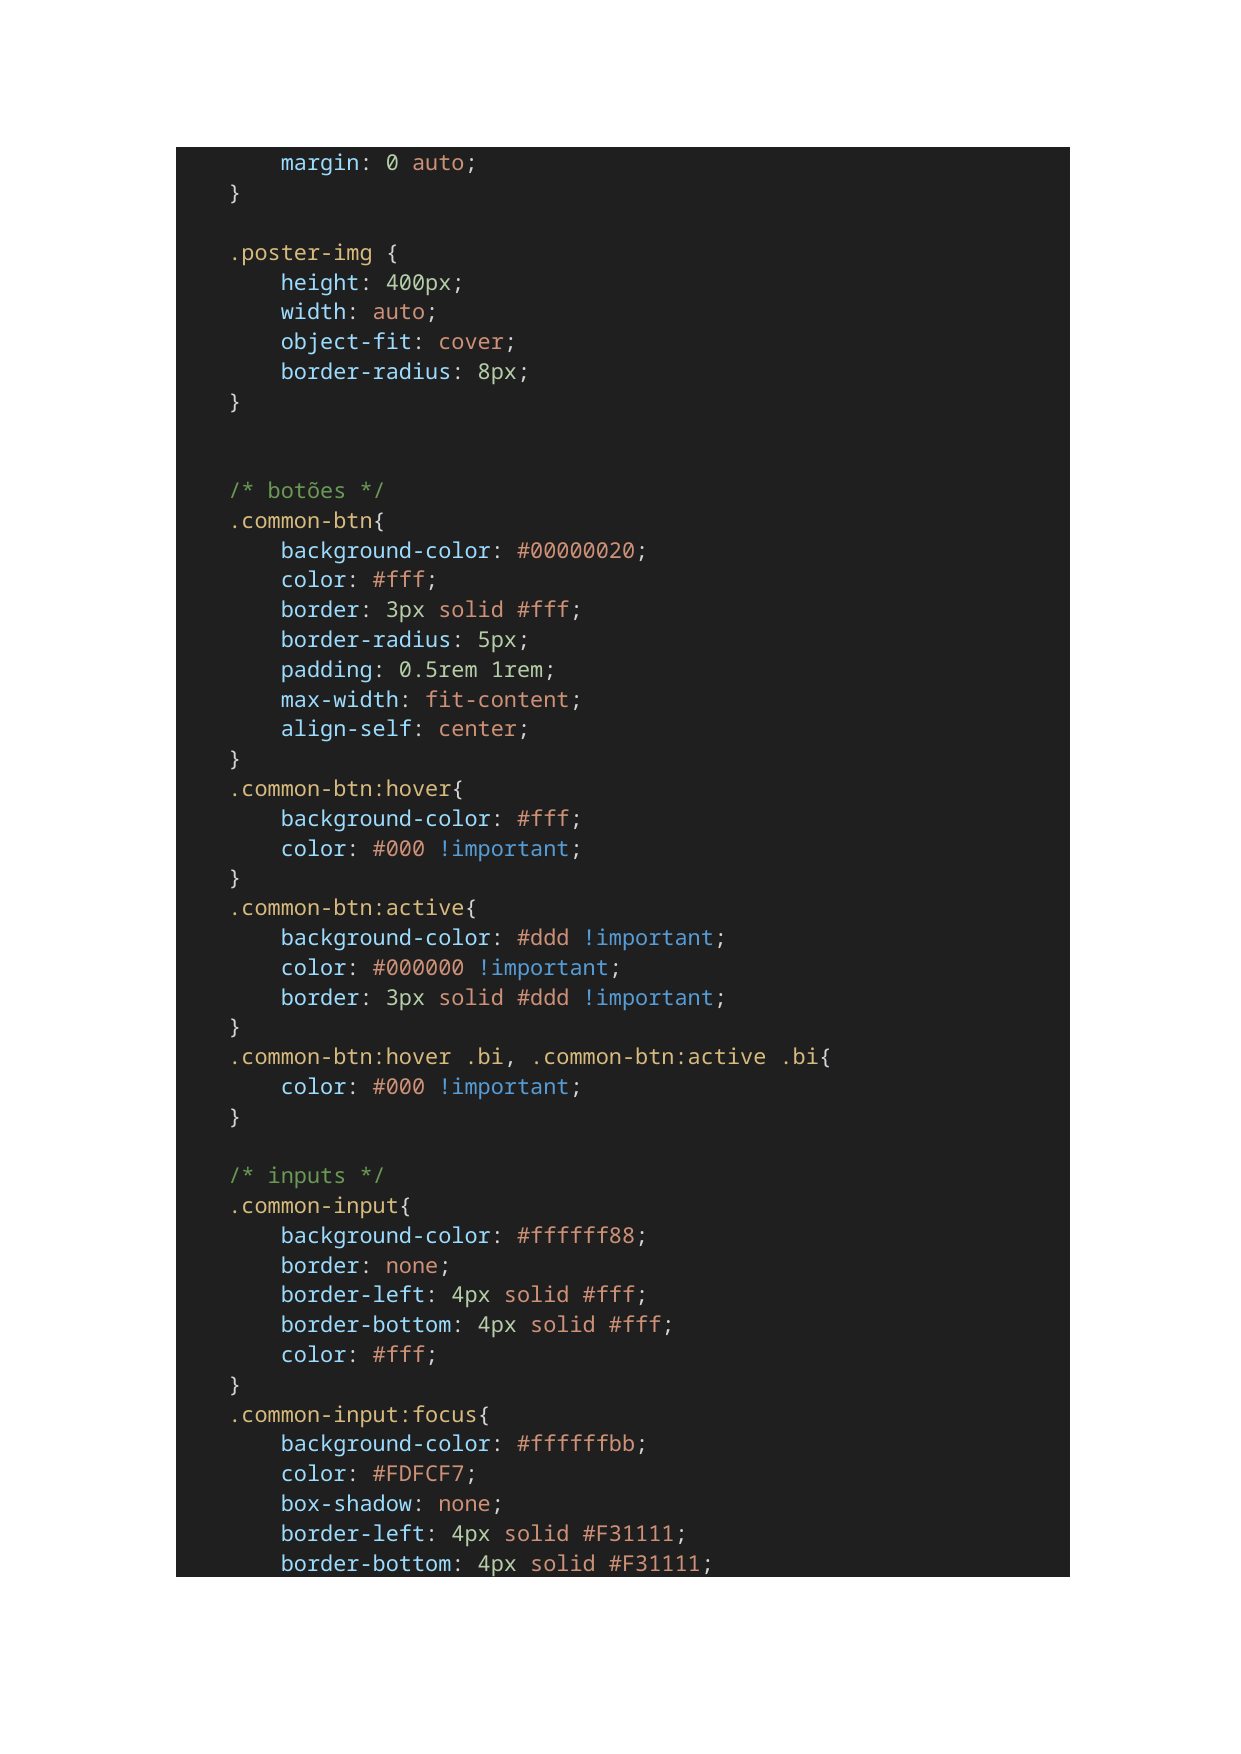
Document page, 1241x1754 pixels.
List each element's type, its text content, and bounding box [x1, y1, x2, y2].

text border-left: 4px solid #fff; [176, 1279, 1070, 1309]
text background-color: #ffffff88; [176, 1220, 1070, 1250]
text .common-input{ [176, 1190, 1070, 1220]
text .common-btn{ [176, 505, 1070, 535]
text color: #000000 !important; [176, 952, 1070, 982]
text border-radius: 5px; [176, 624, 1070, 654]
text box-shadow: none; [176, 1488, 1070, 1518]
text border: 3px solid #ddd !important; [176, 982, 1070, 1011]
text background-color: #00000020; [176, 535, 1070, 564]
text } [176, 862, 1070, 892]
text margin: 0 auto; [176, 147, 1070, 177]
text border-bottom: 4px solid #F31111; [176, 1548, 1070, 1577]
text background-color: #fff; [176, 803, 1070, 833]
text color: #000 !important; [176, 1071, 1070, 1101]
text align-self: center; [176, 713, 1070, 743]
text border-radius: 8px; [176, 356, 1070, 386]
text .poster-img { [176, 237, 1070, 267]
text border: 3px solid #fff; [176, 594, 1070, 624]
text } [176, 386, 1070, 416]
text object-fit: cover; [176, 326, 1070, 356]
text color: #fff; [176, 564, 1070, 594]
text background-color: #ddd !important; [176, 922, 1070, 952]
text width: auto; [176, 296, 1070, 326]
text .common-btn:hover .bi, .common-btn:active .bi{ [176, 1041, 1070, 1071]
text /* botões */ [176, 475, 1070, 505]
text color: #fff; [176, 1339, 1070, 1369]
text } [176, 743, 1070, 773]
text /* inputs */ [176, 1160, 1070, 1190]
text background-color: #ffffffbb; [176, 1428, 1070, 1458]
text border: none; [176, 1250, 1070, 1279]
text border-bottom: 4px solid #fff; [176, 1309, 1070, 1339]
text .common-input:focus{ [176, 1399, 1070, 1428]
text } [176, 1369, 1070, 1399]
text height: 400px; [176, 267, 1070, 296]
text } [176, 1011, 1070, 1041]
text max-width: fit-content; [176, 684, 1070, 713]
text } [176, 1101, 1070, 1131]
text } [176, 177, 1070, 207]
text color: #FDFCF7; [176, 1458, 1070, 1488]
text .common-btn:hover{ [176, 773, 1070, 803]
text border-left: 4px solid #F31111; [176, 1518, 1070, 1548]
text color: #000 !important; [176, 833, 1070, 862]
text .common-btn:active{ [176, 892, 1070, 922]
text padding: 0.5rem 1rem; [176, 654, 1070, 684]
